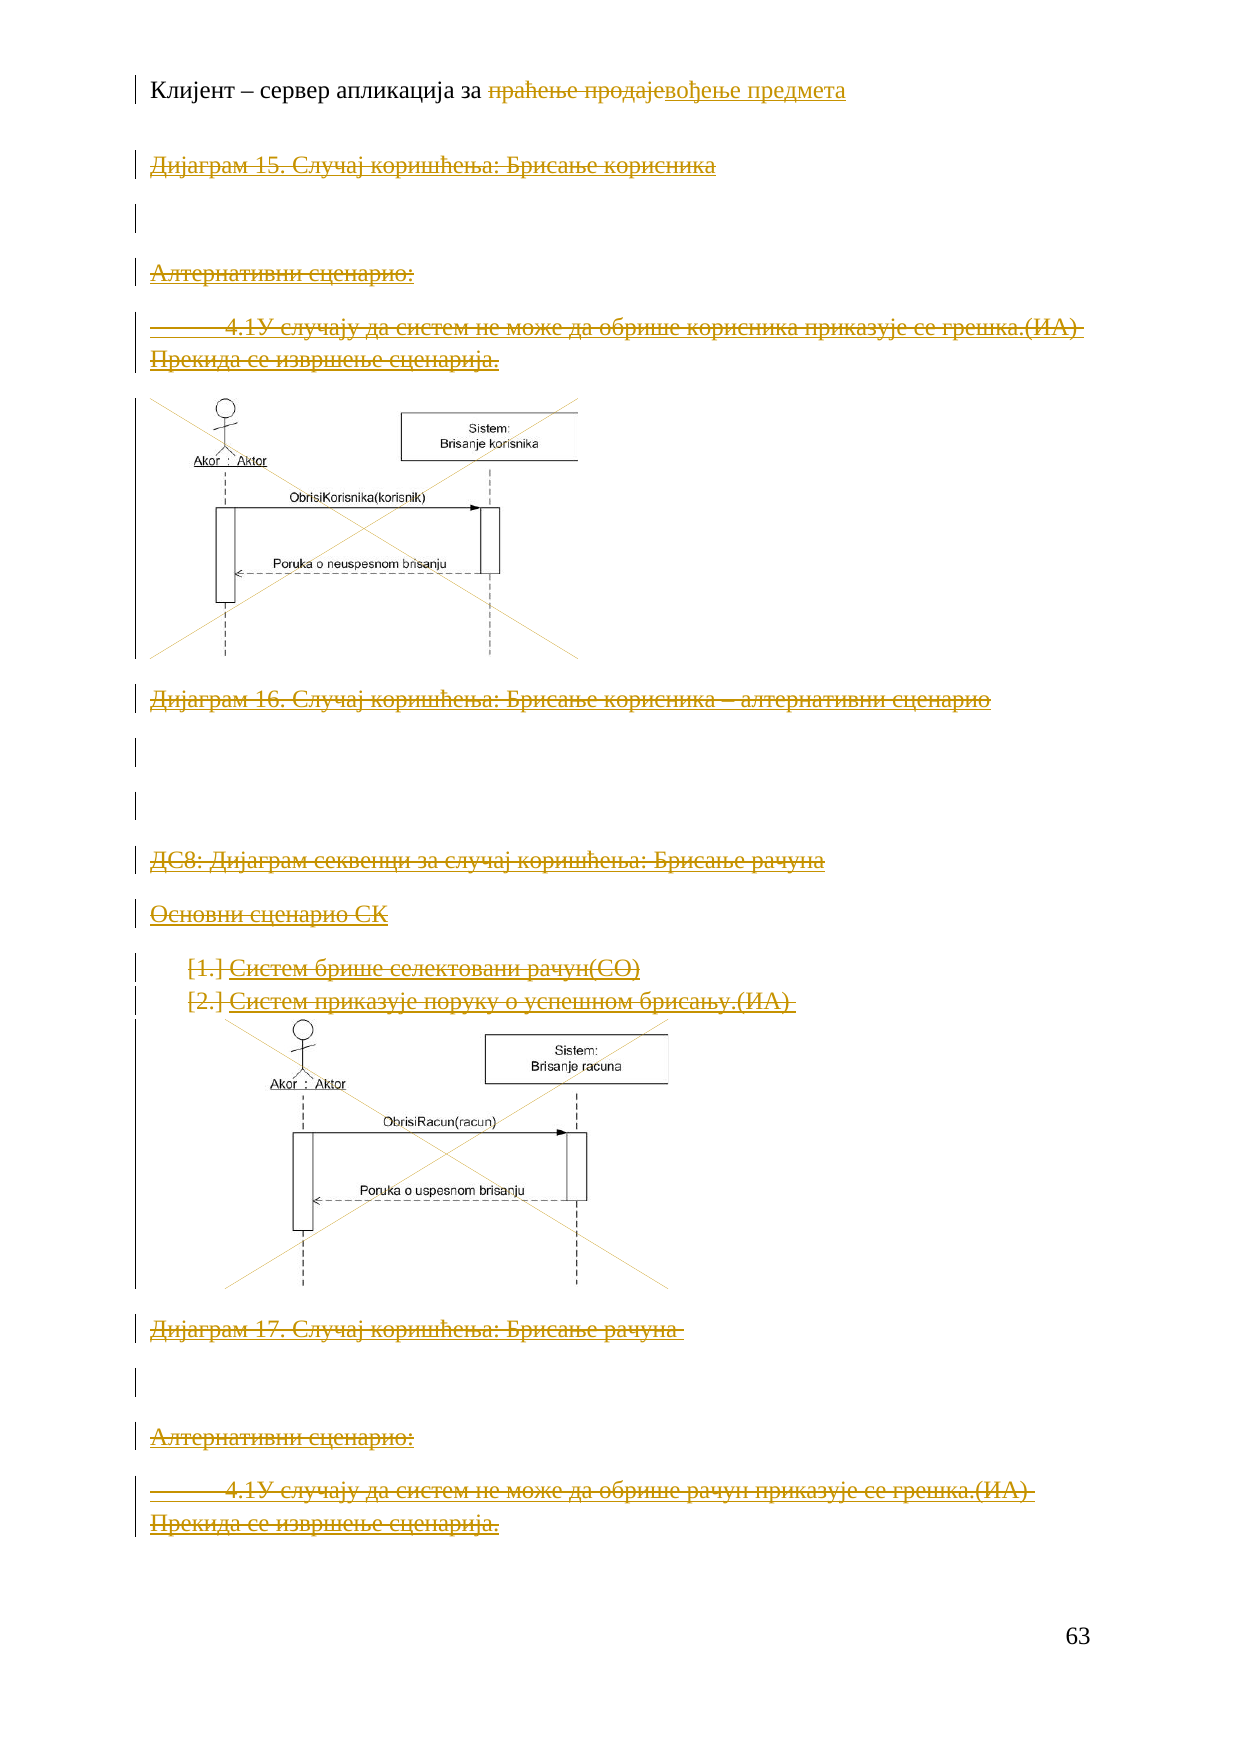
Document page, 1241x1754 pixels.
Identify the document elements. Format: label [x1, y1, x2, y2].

picture [227, 1155, 666, 1289]
picture [152, 530, 576, 659]
picture [366, 400, 578, 658]
picture [227, 1019, 666, 1153]
picture [225, 1021, 444, 1288]
picture [150, 400, 362, 658]
picture [152, 398, 576, 527]
picture [449, 1020, 669, 1288]
